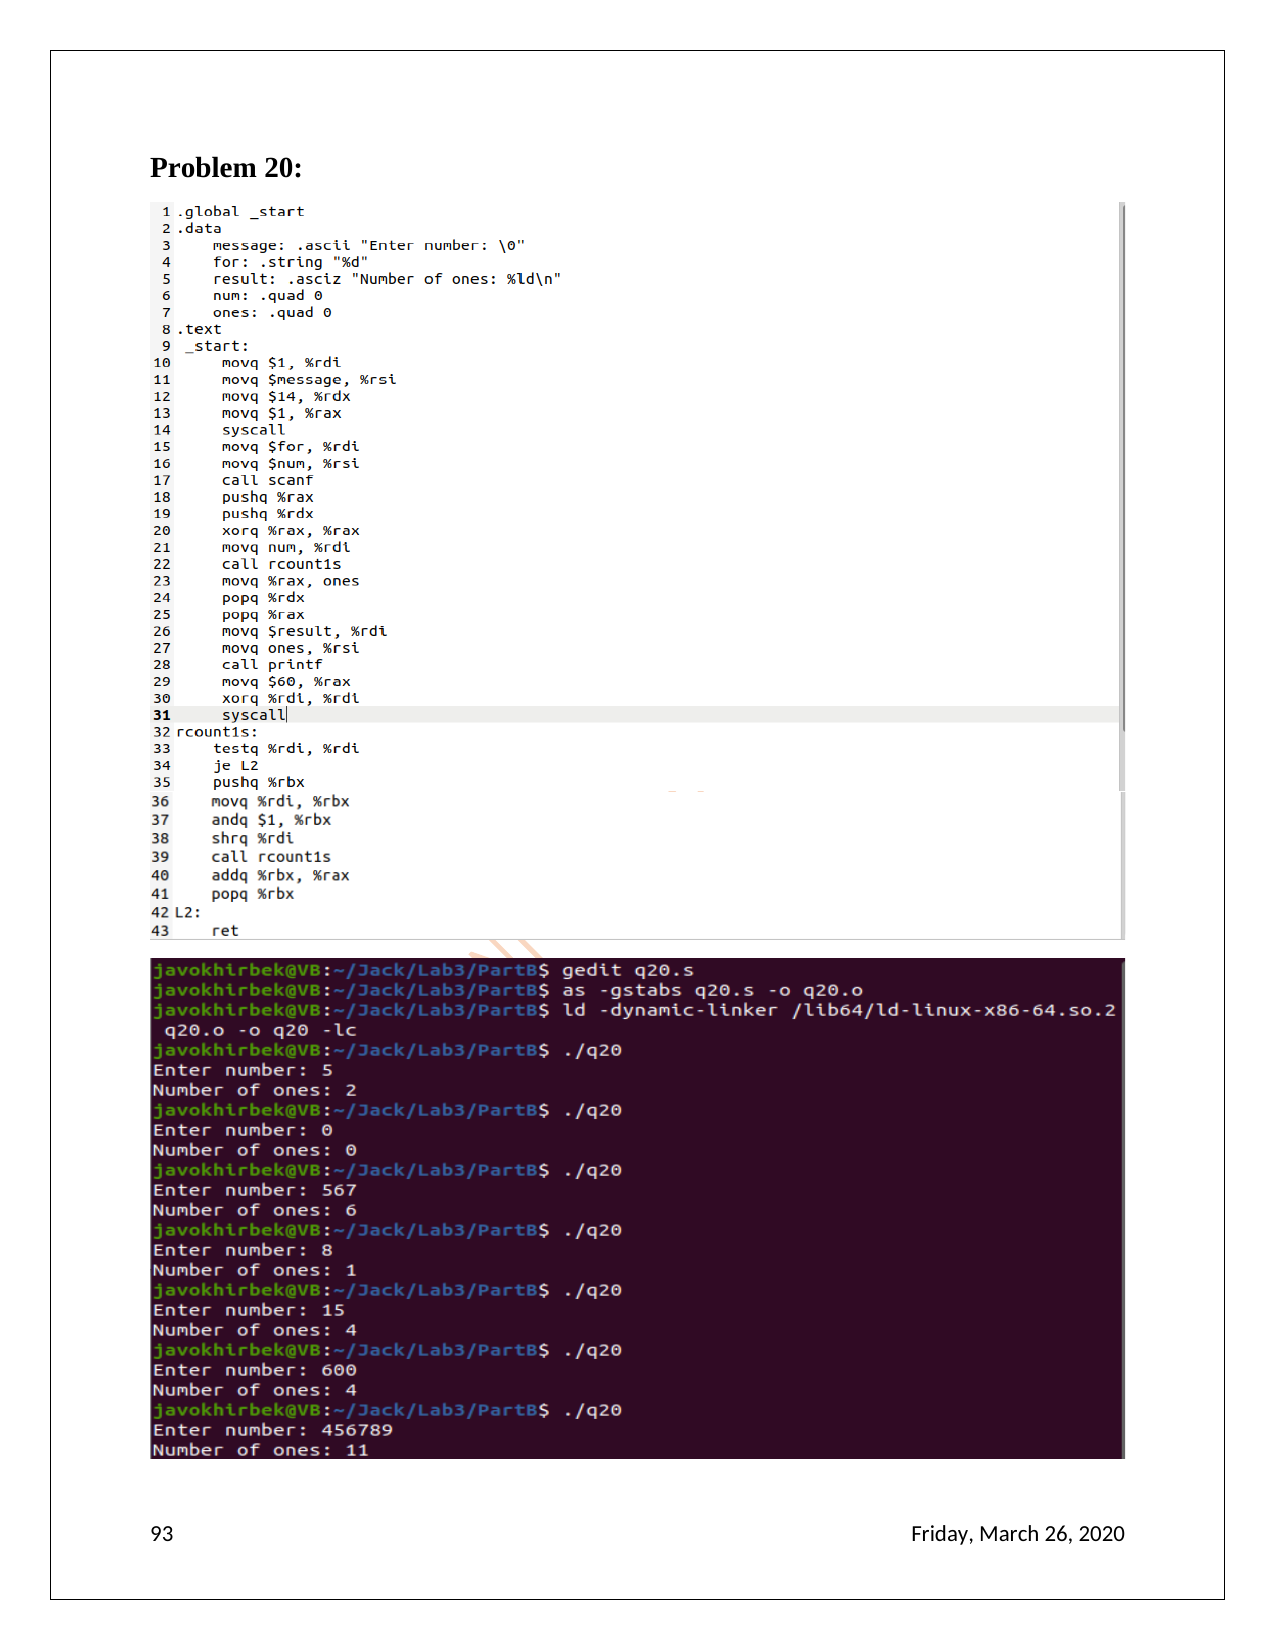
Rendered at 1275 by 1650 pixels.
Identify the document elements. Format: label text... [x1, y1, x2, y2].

picture [150, 792, 1125, 940]
picture [150, 202, 1125, 791]
picture [150, 958, 1125, 1459]
text Problem 20: [150, 150, 1125, 183]
